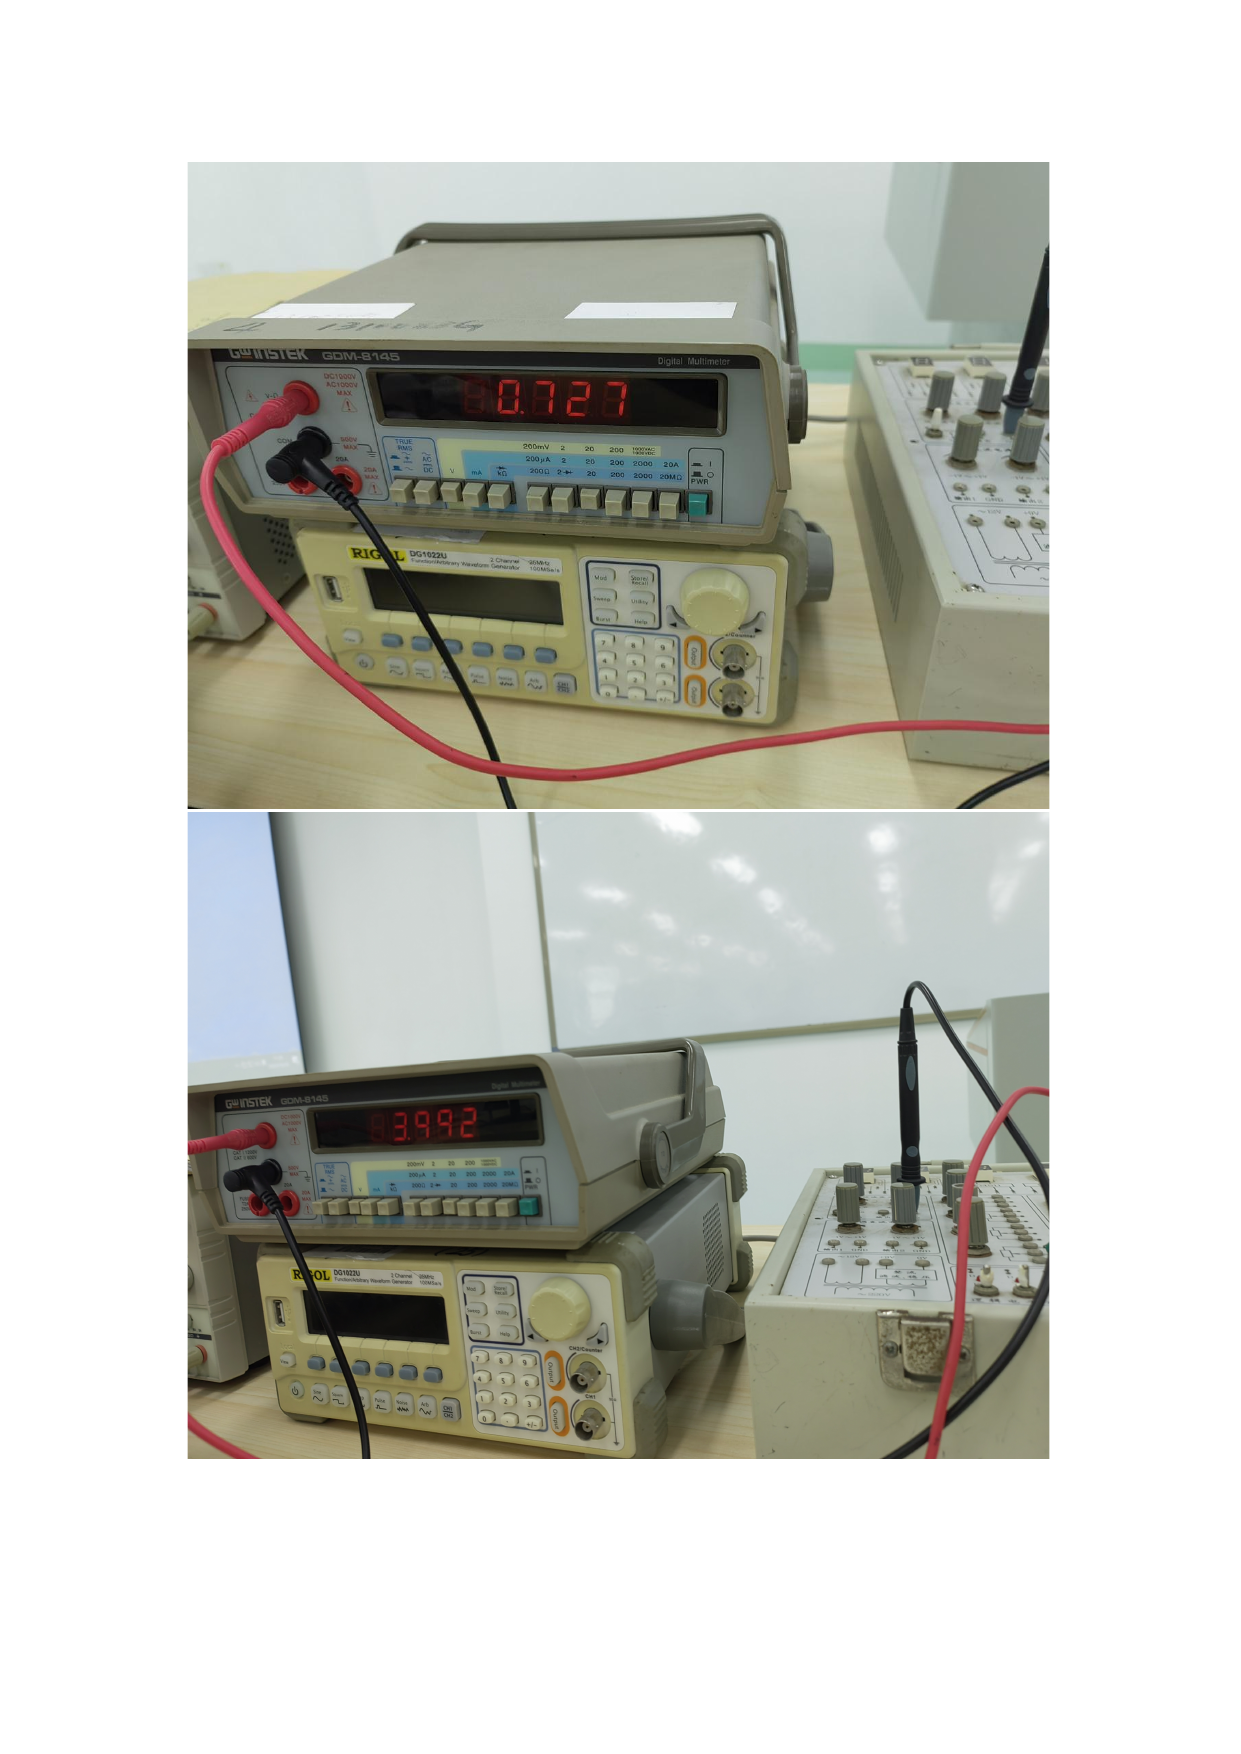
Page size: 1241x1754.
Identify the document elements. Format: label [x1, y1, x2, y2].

picture [187, 162, 1050, 809]
picture [187, 812, 1050, 1459]
